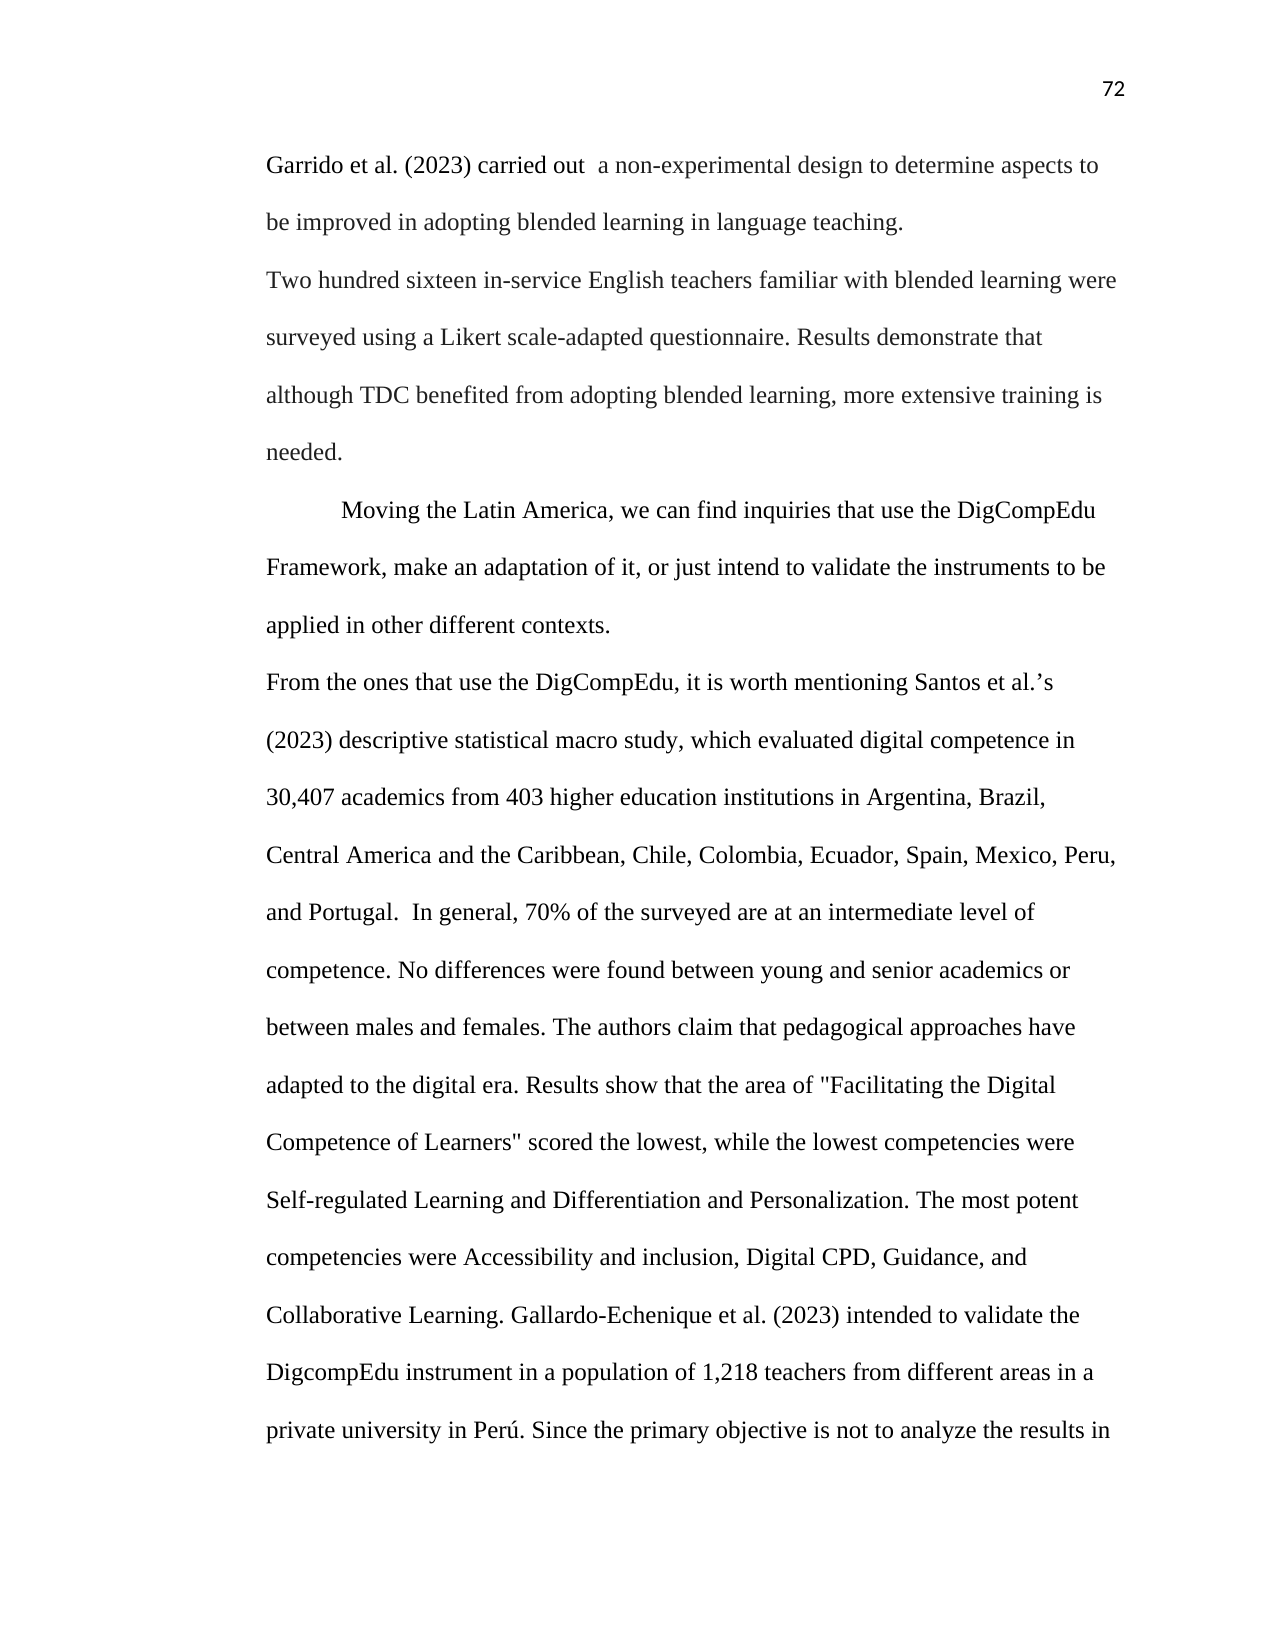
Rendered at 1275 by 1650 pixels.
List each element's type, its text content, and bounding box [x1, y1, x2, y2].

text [266, 667, 1125, 1444]
text Two hundred sixteen in-service English teachers familiar with blended learning were surveyed using a Likert scale-adapted questionnaire. Results demonstrate that although TDC benefited from adopting blended learning, more extensive training is needed. [266, 265, 1125, 466]
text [266, 150, 1125, 236]
text Moving the Latin America, we can find inquiries that use the DigCompEdu Framework, make an adaptation of it, or just intend to validate the instruments to be applied in other different contexts. [266, 495, 1125, 639]
